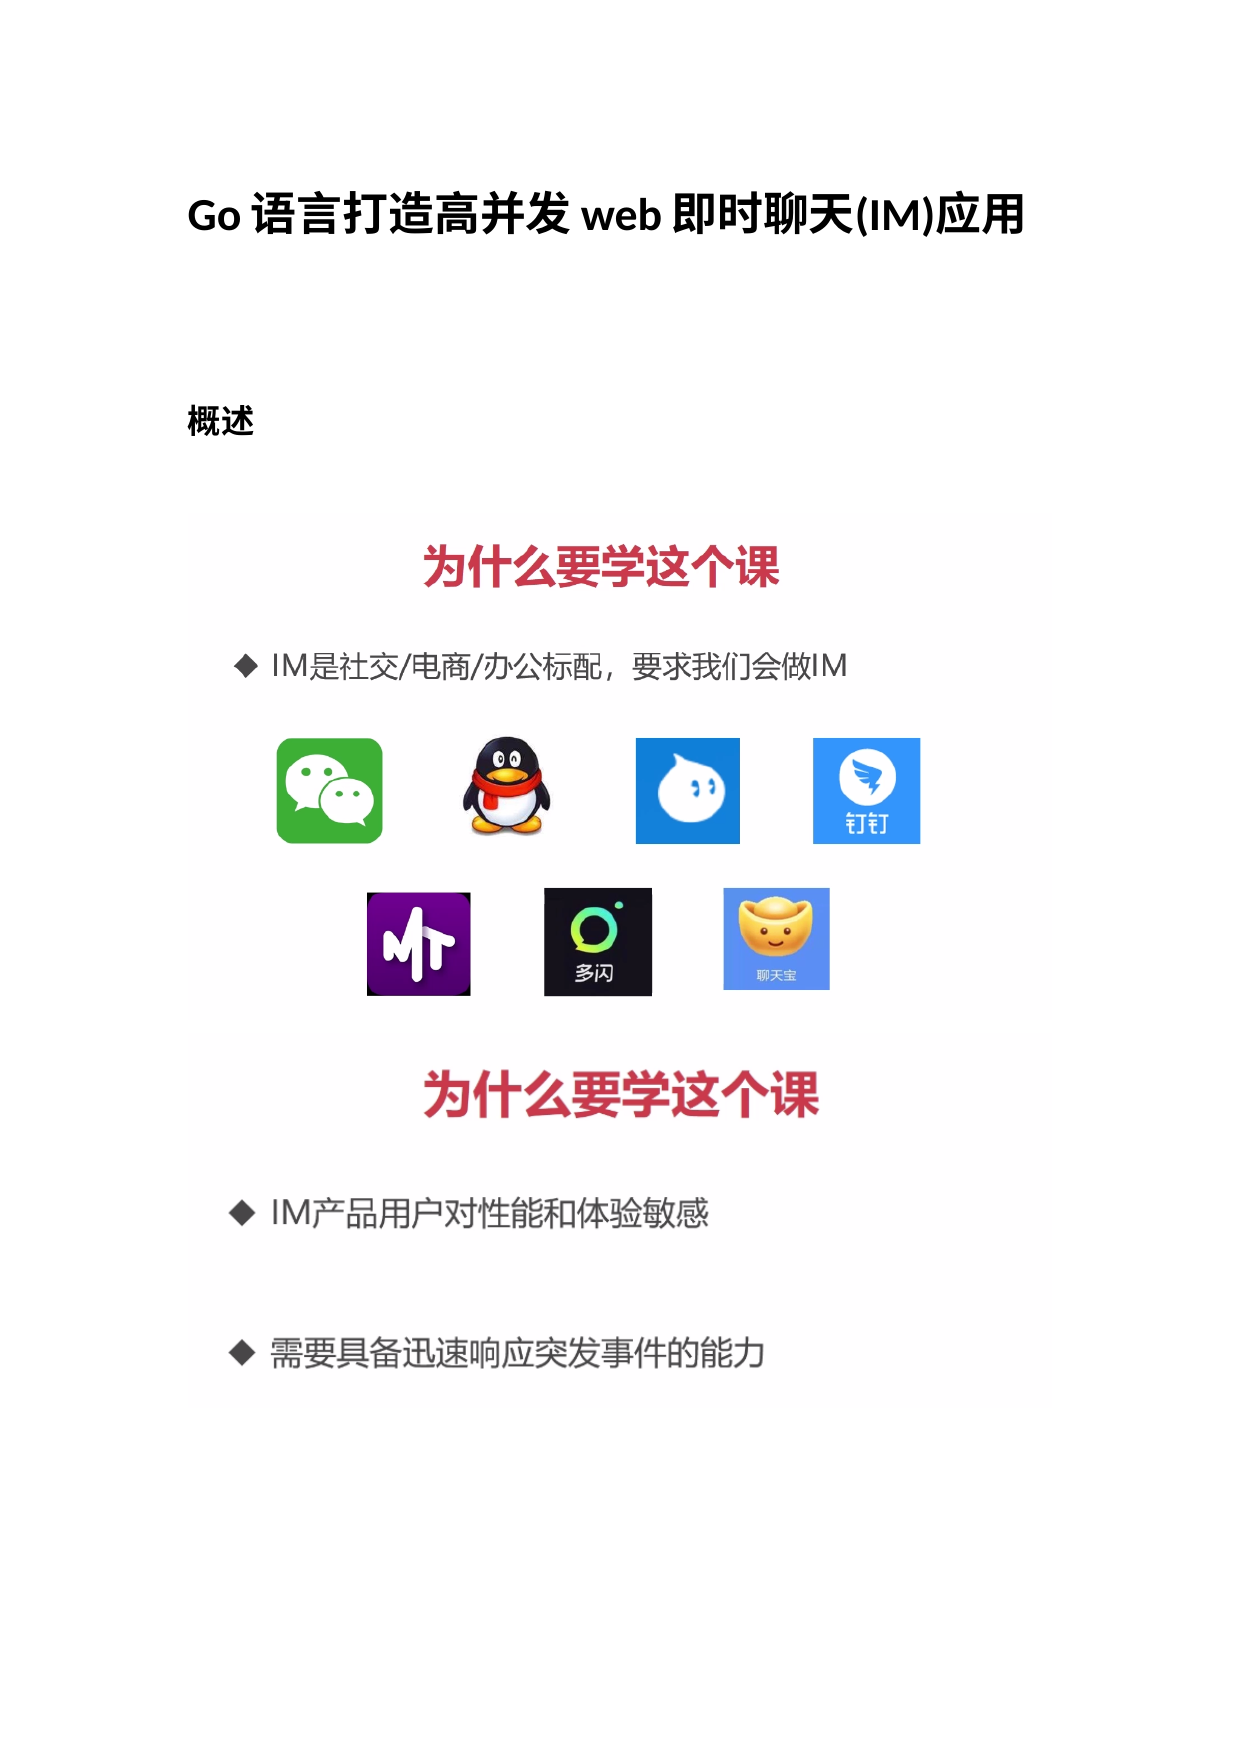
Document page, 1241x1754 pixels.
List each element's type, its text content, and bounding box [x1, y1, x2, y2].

picture [187, 513, 1053, 1020]
subtitle 概述 [187, 387, 1053, 452]
picture [187, 1033, 1053, 1408]
subtitle Go语言打造高并发web即时聊天(IM)应用 [187, 162, 1053, 259]
